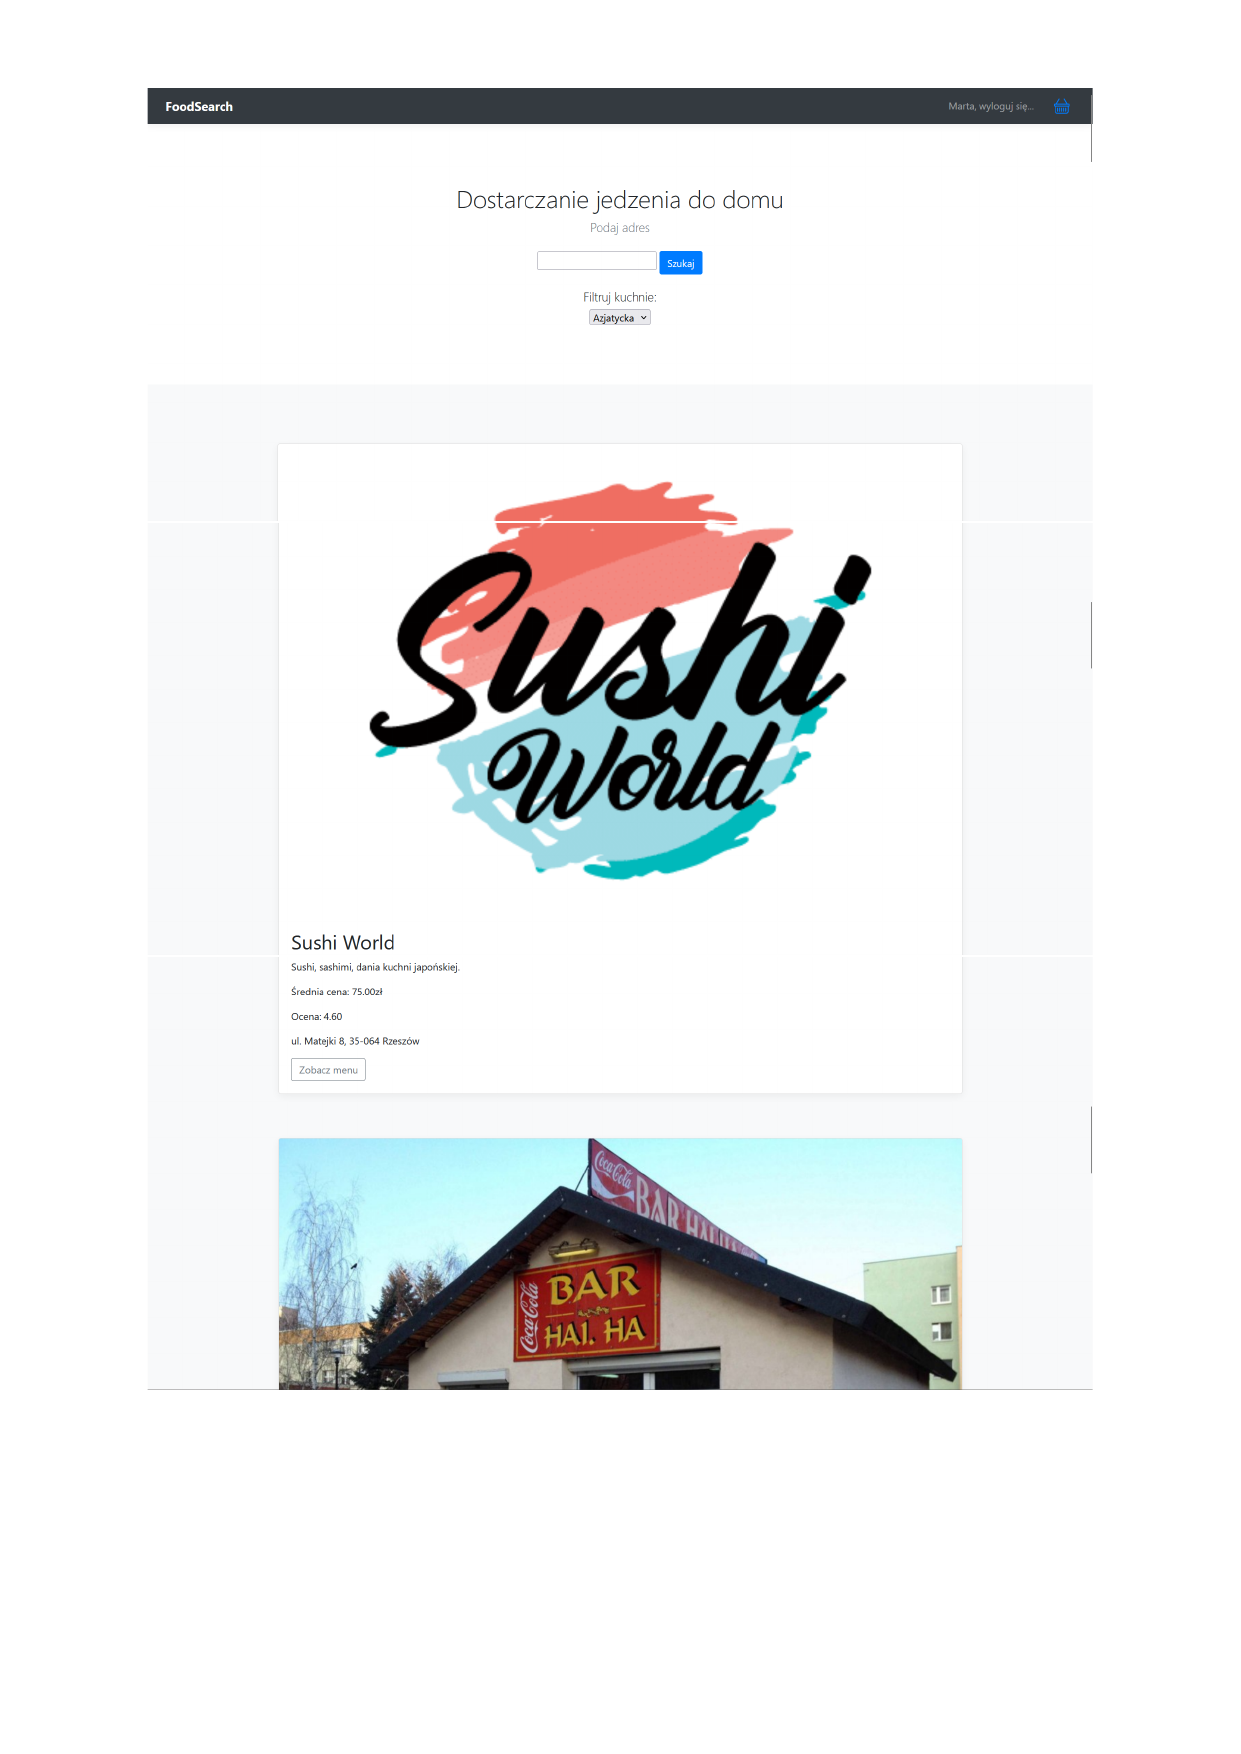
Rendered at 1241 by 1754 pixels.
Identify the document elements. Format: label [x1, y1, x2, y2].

picture [147, 957, 1093, 1390]
picture [147, 523, 1093, 955]
picture [147, 88, 1093, 521]
